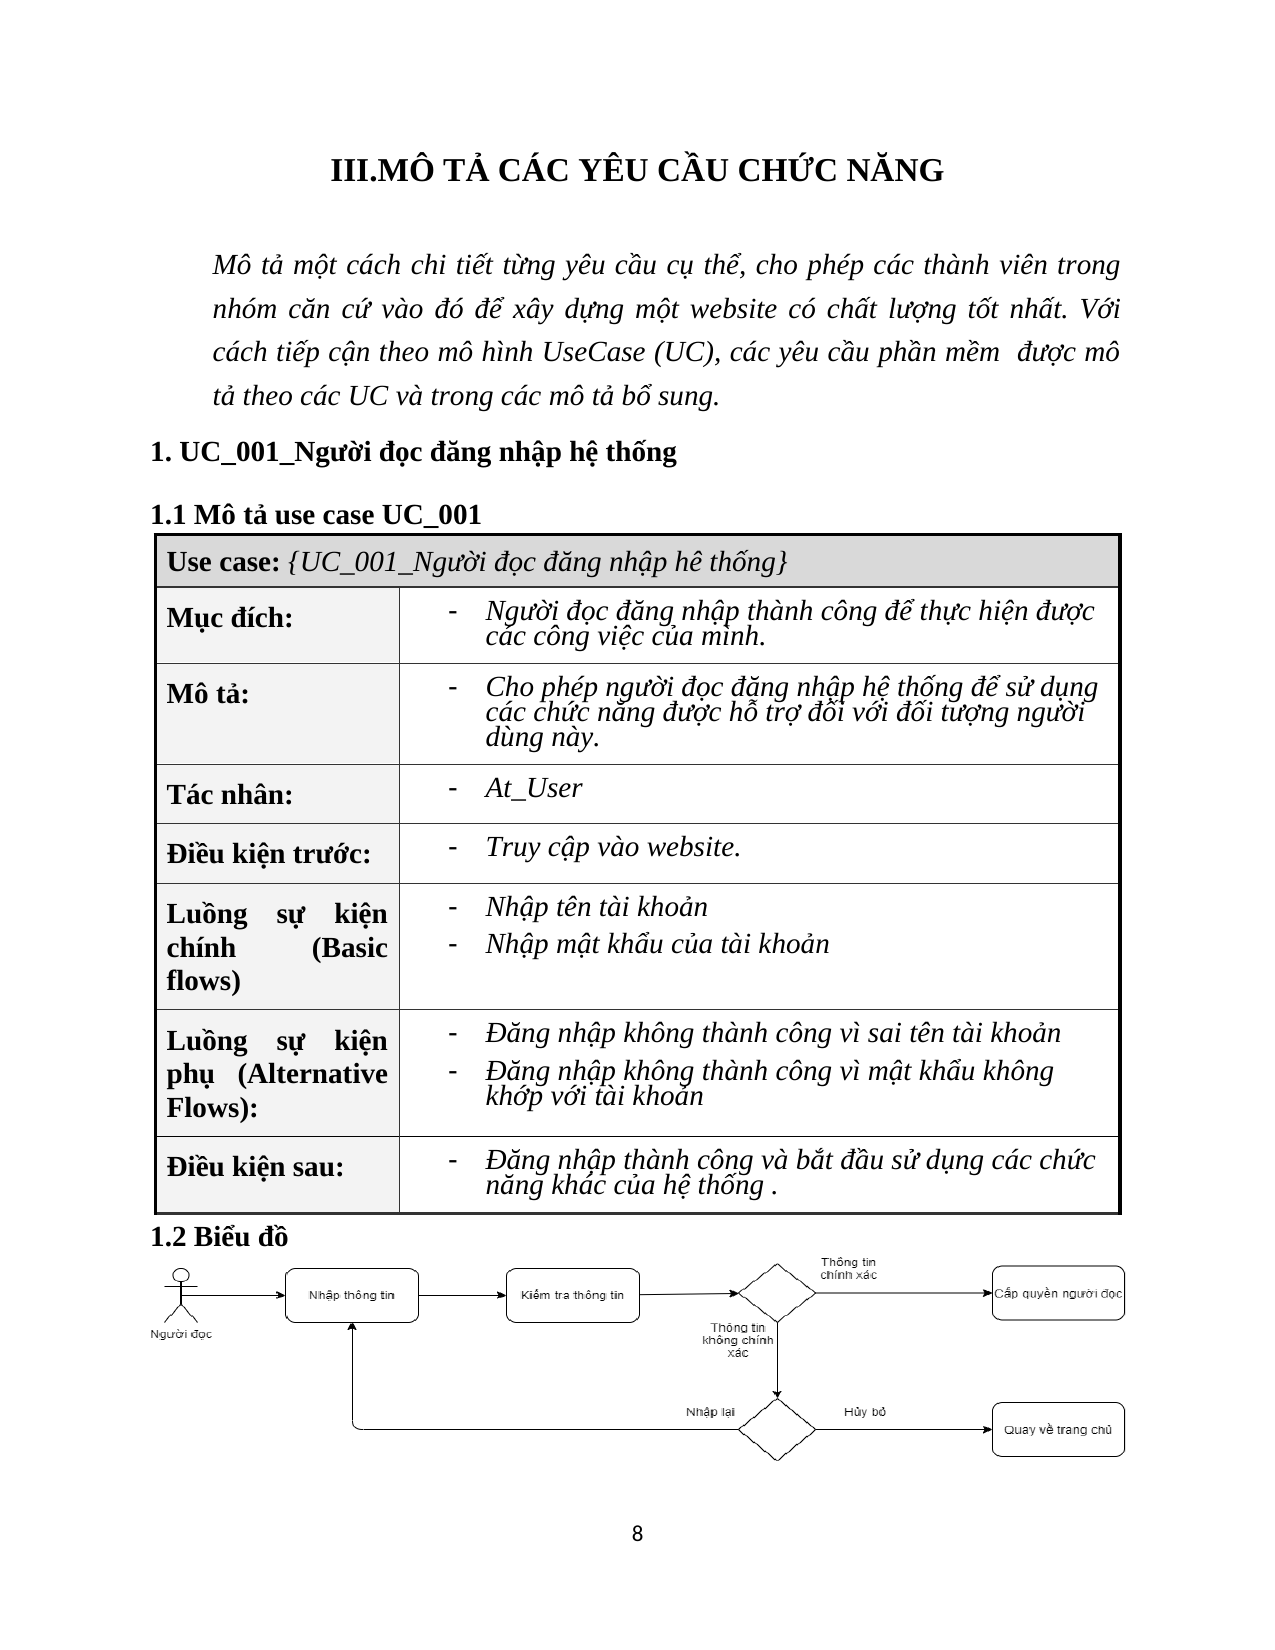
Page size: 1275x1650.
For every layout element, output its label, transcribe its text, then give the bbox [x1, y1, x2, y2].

table_cell Nhập tên tài khoản Nhập mật khẩu của tài khoản [400, 884, 1118, 1009]
table_cell Cho phép người đọc đăng nhập hệ thống để sử dụng các chức năng được hỗ trợ đối với đối tượng người dùng này. [400, 664, 1118, 763]
table_cell Tác nhân: [157, 765, 399, 823]
table_cell Đăng nhập thành công và bắt đầu sử dụng các chức năng khác của hệ thống . [400, 1137, 1118, 1212]
table_cell Đăng nhập không thành công vì sai tên tài khoản Đăng nhập không thành công vì mật khẩu không khớp với tài khoản [400, 1010, 1118, 1136]
table_cell Mô tả: [157, 664, 399, 763]
subtitle 1.1 Mô tả use case UC_001 [150, 497, 1125, 530]
subtitle 1.2 Biểu đồ [150, 1219, 1125, 1253]
subtitle III.MÔ TẢ CÁC YÊU CẦU CHỨC NĂNG [150, 150, 1125, 188]
picture [150, 1255, 1126, 1461]
table_header Use case: {UC_001_Người đọc đăng nhập hê thống} [157, 536, 1118, 586]
table_cell Luồng sự kiện chính (Basic flows) [157, 884, 399, 1009]
text Mô tả một cách chi tiết từng yêu cầu cụ thể, cho phép các thành viên trong nhóm căn cứ vào đó để xây dựng một website có chất lượng tốt nhất. Với cách tiếp cận theo mô hình UseCase (UC), các yêu cầu phần mềm được mô tả theo các UC và trong các mô tả bổ sung. [212, 247, 1125, 412]
table_cell Người đọc đăng nhập thành công để thực hiện được các công việc của mình. [400, 588, 1118, 662]
table_cell Điều kiện sau: [157, 1137, 399, 1212]
table_cell Mục đích: [157, 588, 399, 662]
subtitle 1. UC_001_Người đọc đăng nhập hệ thống [150, 434, 1125, 468]
table_cell Luồng sự kiện phụ (Alternative Flows): [157, 1010, 399, 1136]
table_cell Điều kiện trước: [157, 824, 399, 883]
table_cell Truy cập vào website. [400, 824, 1118, 883]
table_cell At_User [400, 765, 1118, 823]
